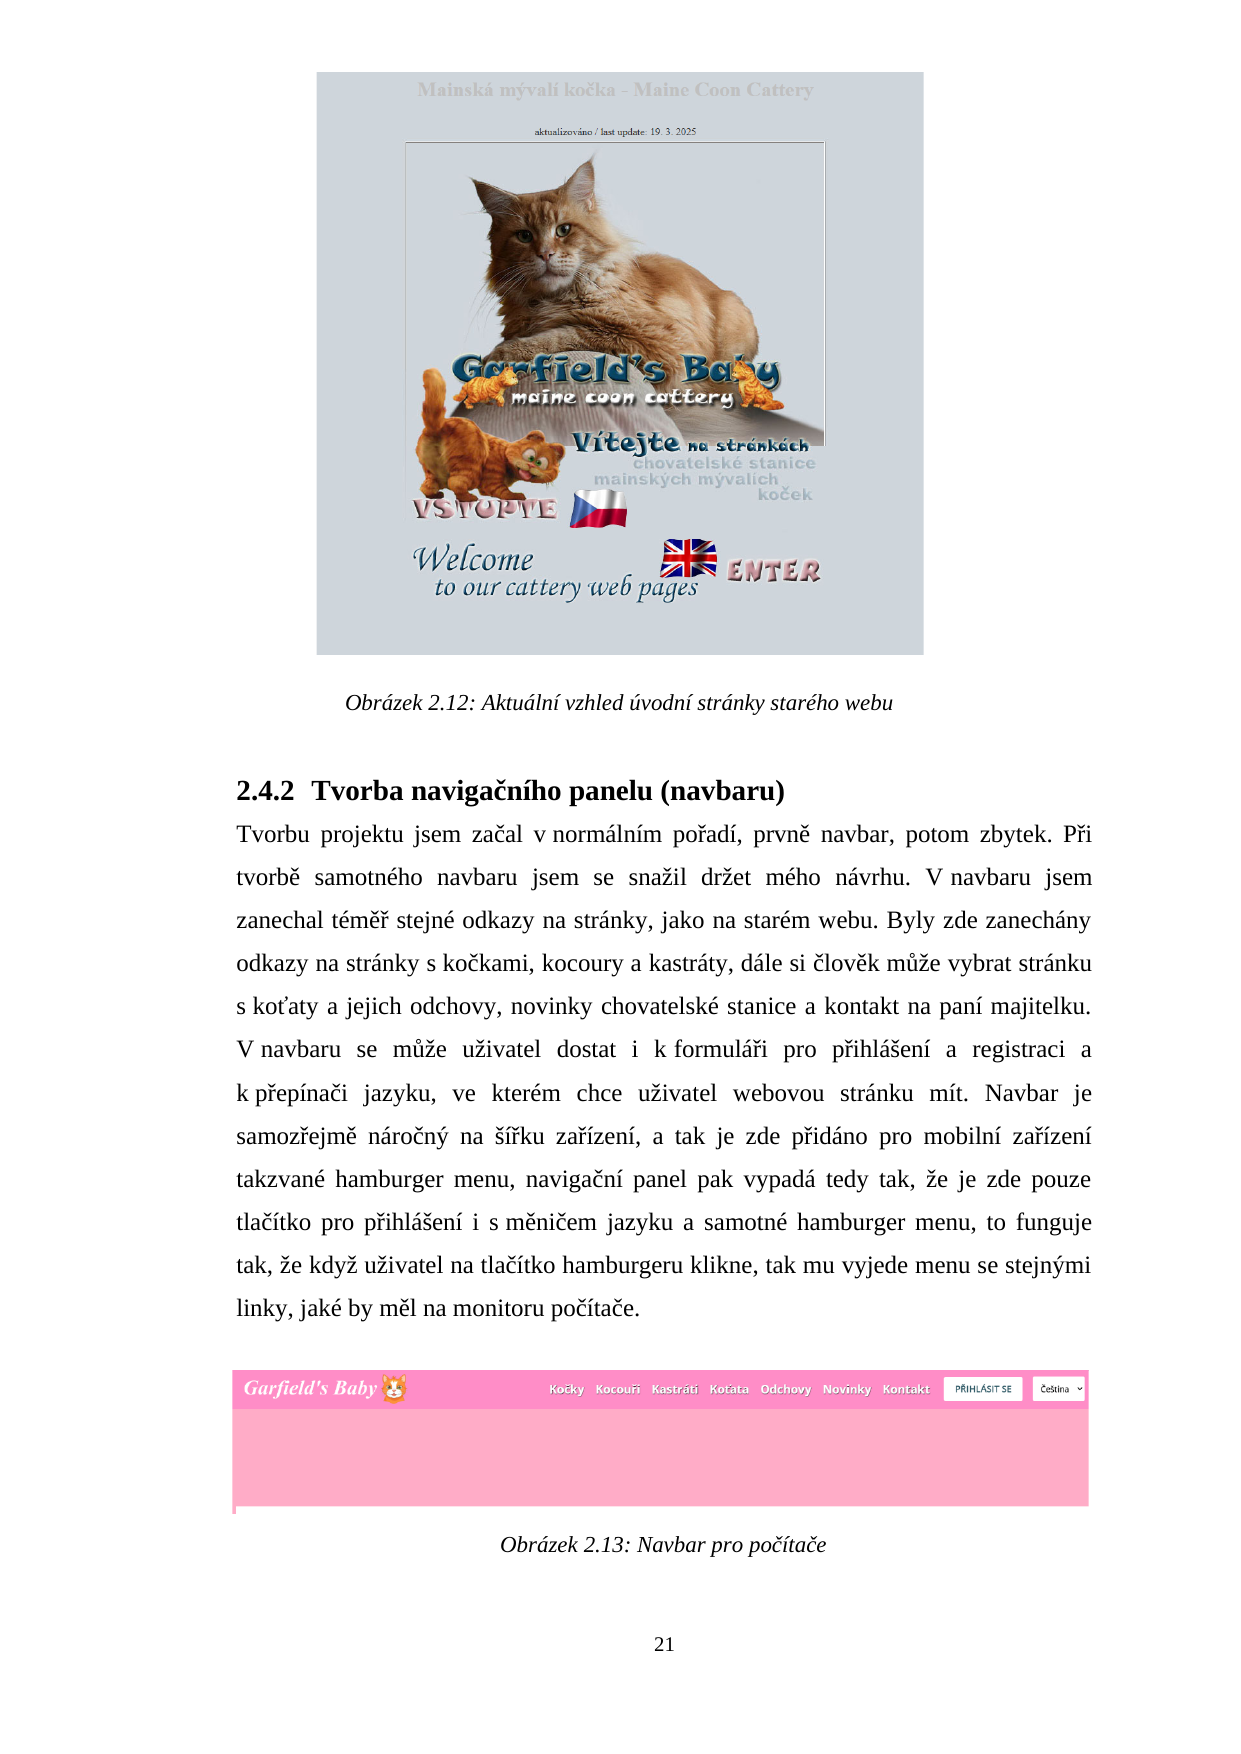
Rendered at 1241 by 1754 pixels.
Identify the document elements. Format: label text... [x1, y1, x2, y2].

text Tvorbu projektu jsem začal v normálním pořadí, prvně navbar, potom zbytek. Při tvorbě samotného navbaru jsem se snažil držet mého návrhu. V navbaru jsem zanechal téměř stejné odkazy na stránky, jako na starém webu. Byly zde zanechány odkazy na stránky s kočkami, kocoury a kastráty, dále si člověk může vybrat stránku s koťaty a jejich odchovy, novinky chovatelské stanice a kontakt na paní majitelku. V navbaru se může uživatel dostat i k formuláři pro přihlášení a registraci a k přepínači jazyku, ve kterém chce uživatel webovou stránku mít. Navbar je samozřejmě náročný na šířku zařízení, a tak je zde přidáno pro mobilní zařízení takzvané hamburger menu, navigační panel pak vypadá tedy tak, že je zde pouze tlačítko pro přihlášení i s měničem jazyku a samotné hamburger menu, to funguje tak, že když uživatel na tlačítko hamburgeru klikne, tak mu vyjede menu se stejnými linky, jaké by měl na monitoru počítače. [236, 819, 1092, 1322]
picture [316, 72, 924, 655]
picture [232, 1370, 1089, 1514]
subtitle Tvorba navigačního panelu (navbaru) [236, 773, 1092, 806]
